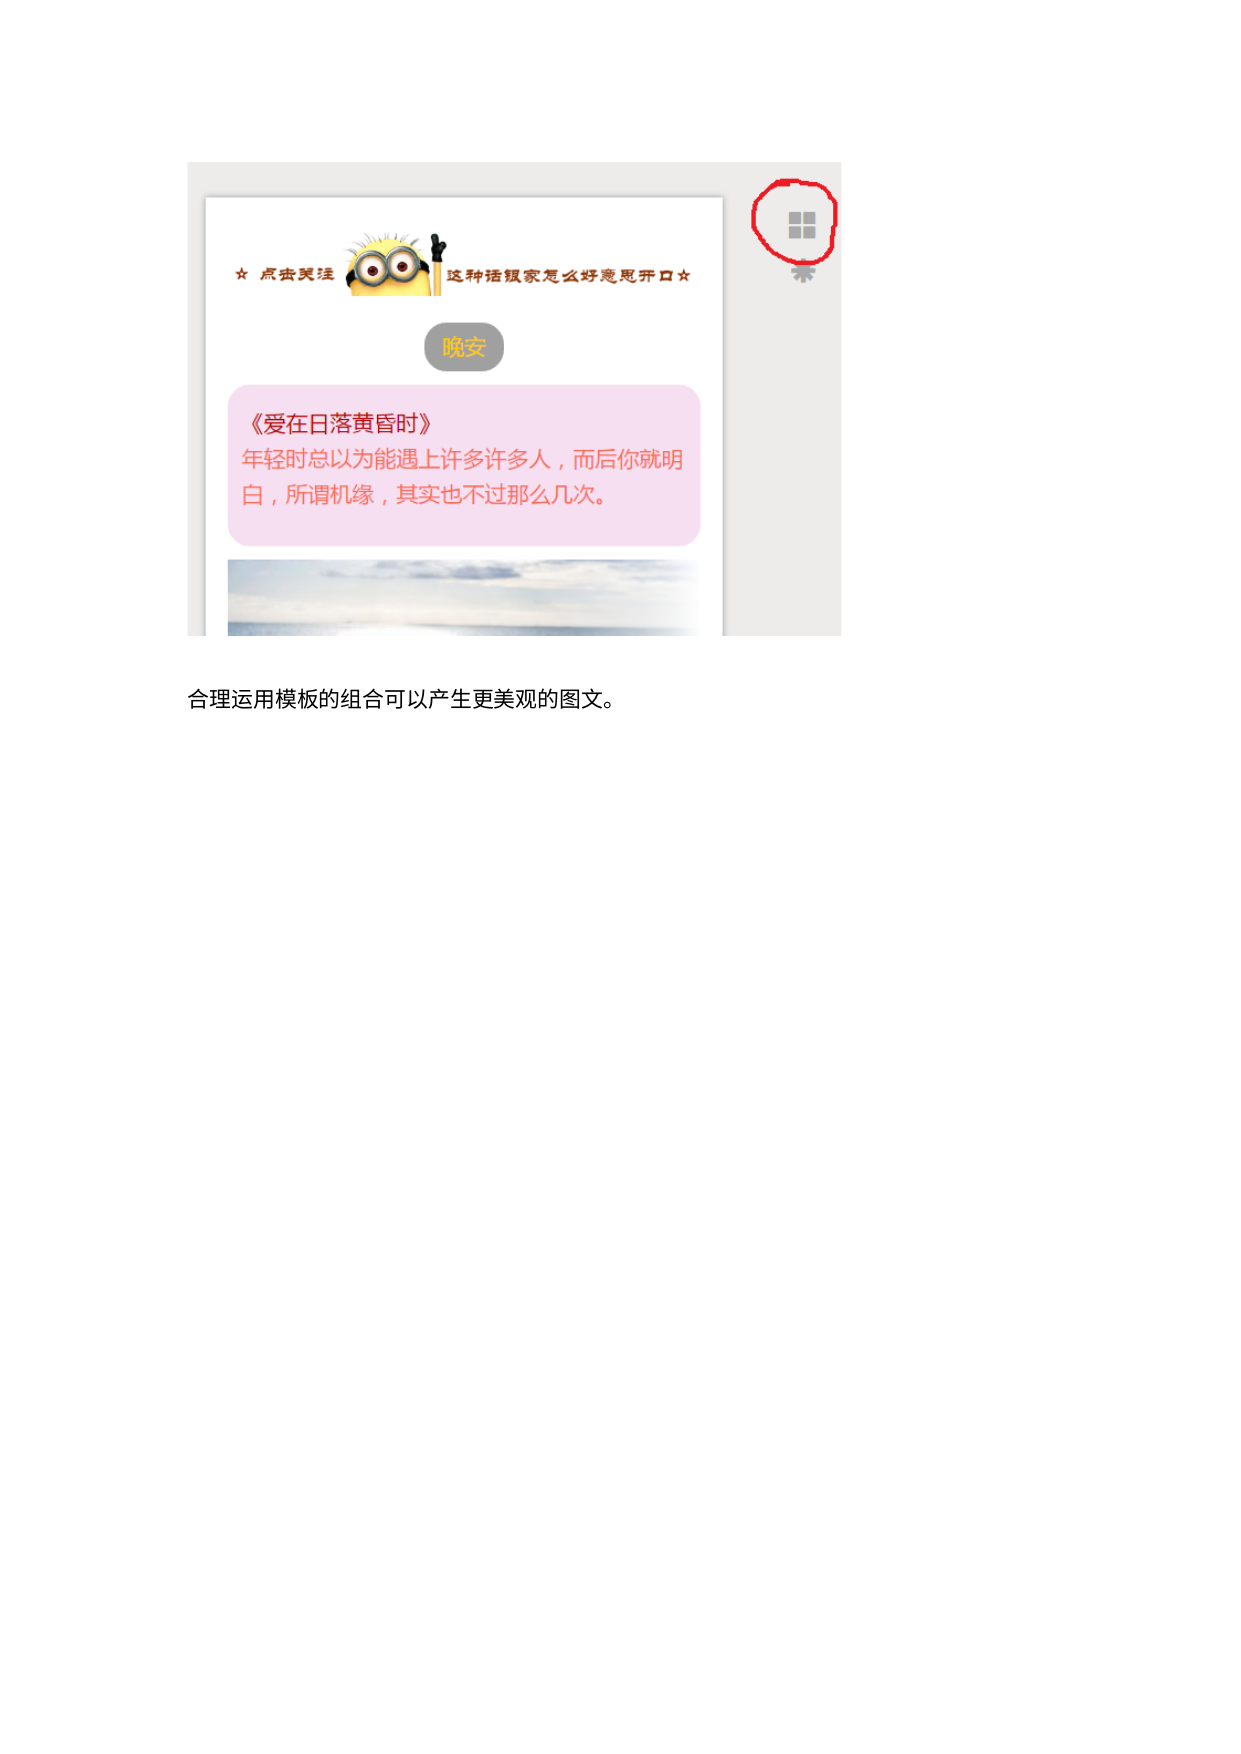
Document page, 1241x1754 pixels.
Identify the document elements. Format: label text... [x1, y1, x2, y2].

text 合理运用模板的组合可以产生更美观的图文。 [187, 682, 1053, 714]
picture [187, 162, 842, 636]
